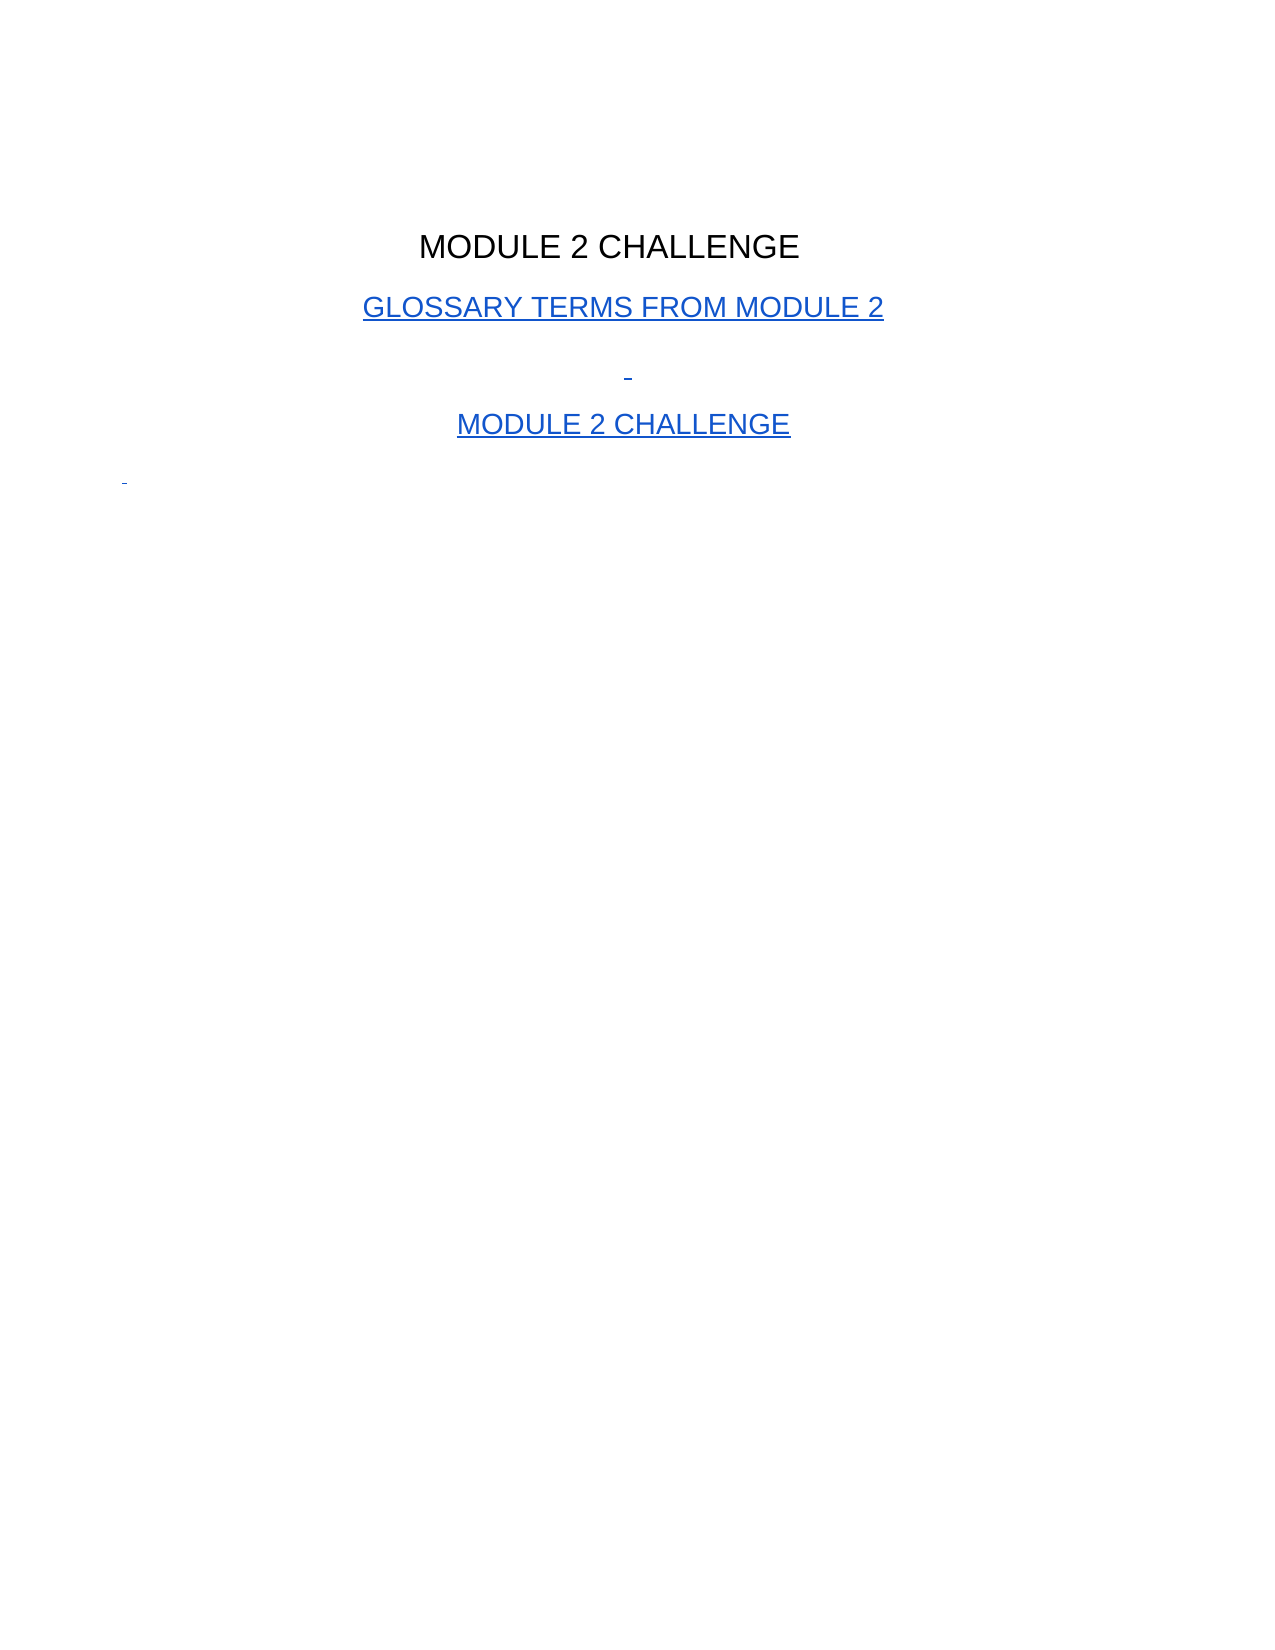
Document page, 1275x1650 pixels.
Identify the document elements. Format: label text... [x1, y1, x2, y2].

subtitle GLOSSARY TERMS FROM MODULE 2 [122, 290, 1125, 324]
subtitle MODULE 2 CHALLENGE [122, 407, 1125, 441]
subtitle MODULE 2 CHALLENGE [94, 150, 1125, 265]
